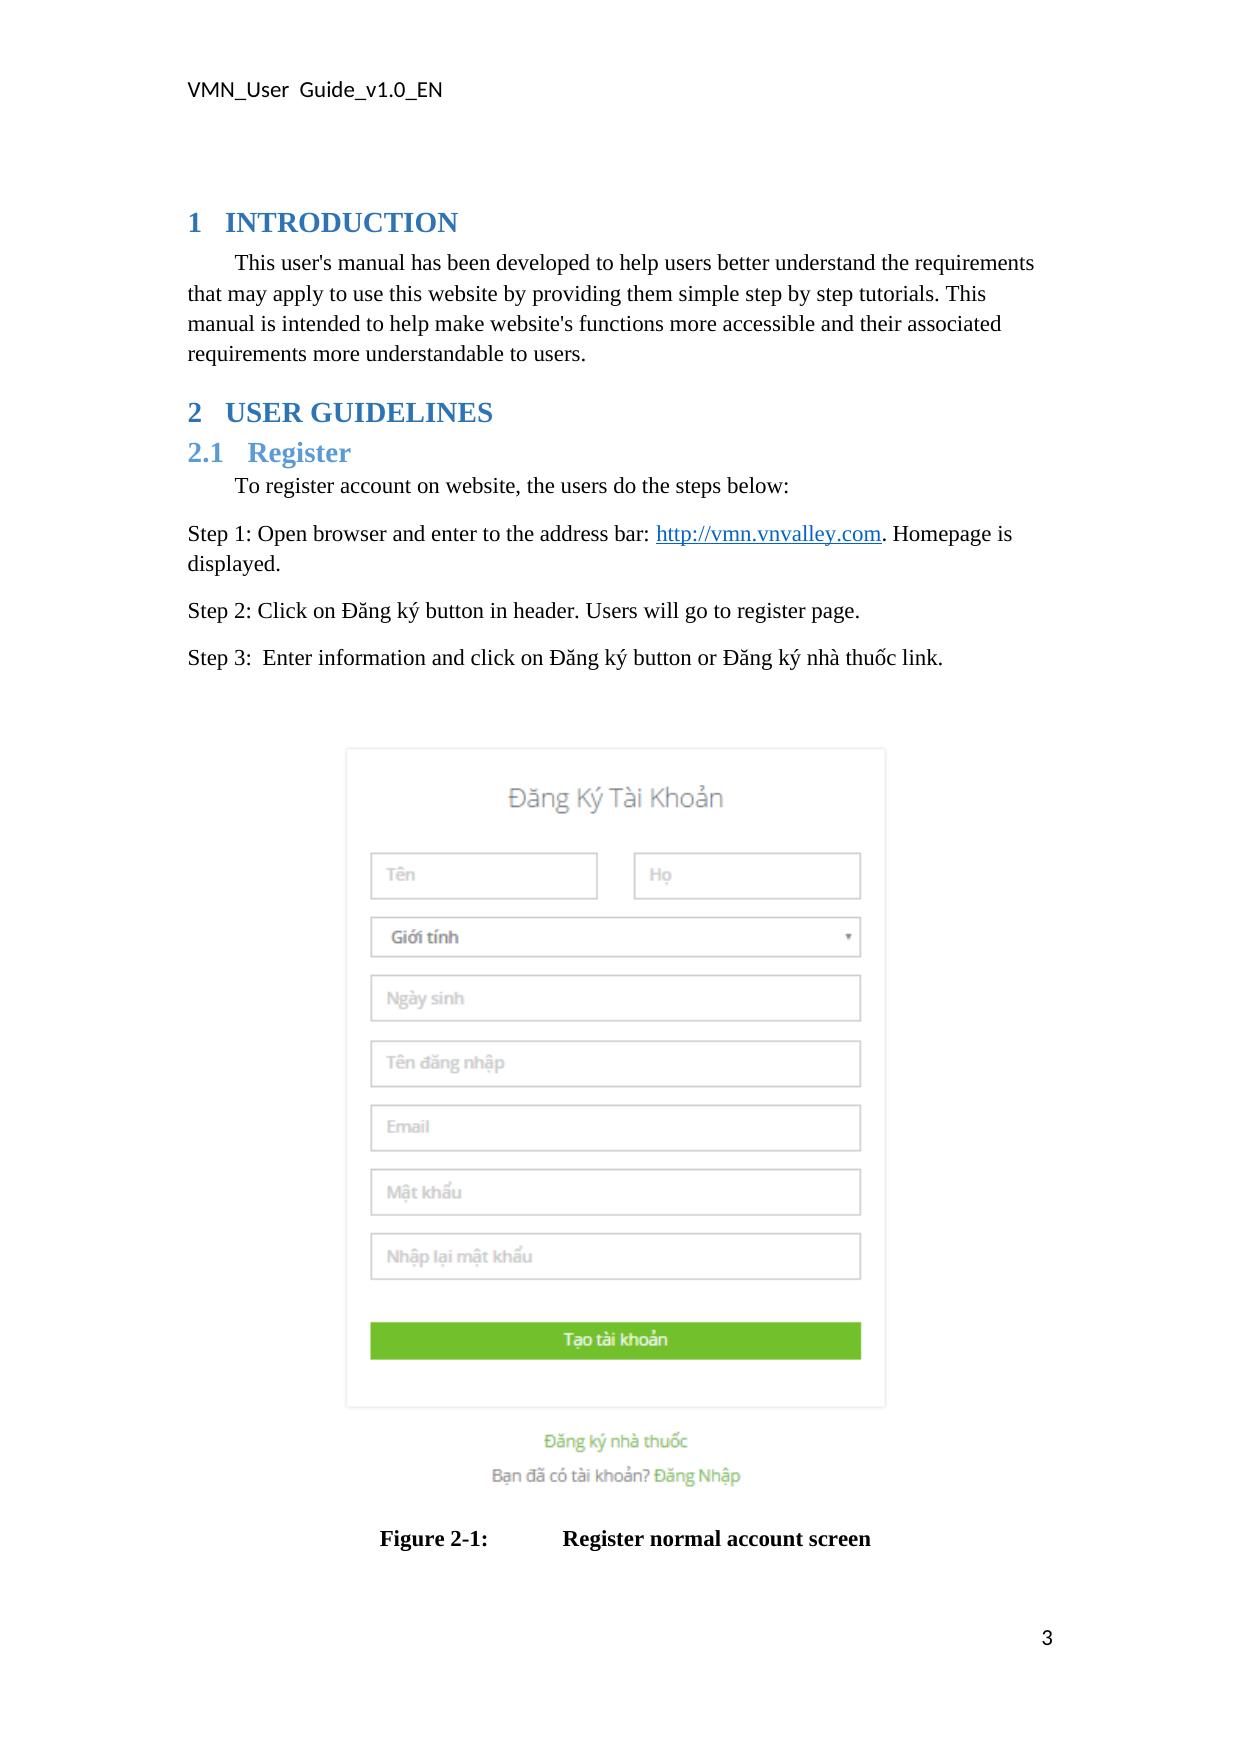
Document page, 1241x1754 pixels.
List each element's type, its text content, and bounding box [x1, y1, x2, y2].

subtitle Register [187, 436, 1053, 469]
text This user's manual has been developed to help users better understand the requirements that may apply to use this website by providing them simple step by step tutorials. This manual is intended to help make website's functions more accessible and their associated requirements more understandable to users. [187, 249, 1053, 366]
picture [342, 738, 899, 1504]
subtitle Introduction [187, 205, 1053, 238]
text Step 3: Enter information and click on Đăng ký button or Đăng ký nhà thuốc link. [187, 644, 1053, 671]
text Step 2: Click on Đăng ký button in header. Users will go to register page. [187, 597, 1053, 624]
text To register account on website, the users do the steps below: [187, 472, 1053, 498]
text Step 1: Open browser and enter to the address bar: http://vmn.vnvalley.com. Homepage is displayed. [187, 519, 1053, 577]
subtitle USER GUIDELINES [187, 395, 1053, 429]
text Register normal account screen [379, 1524, 1053, 1551]
